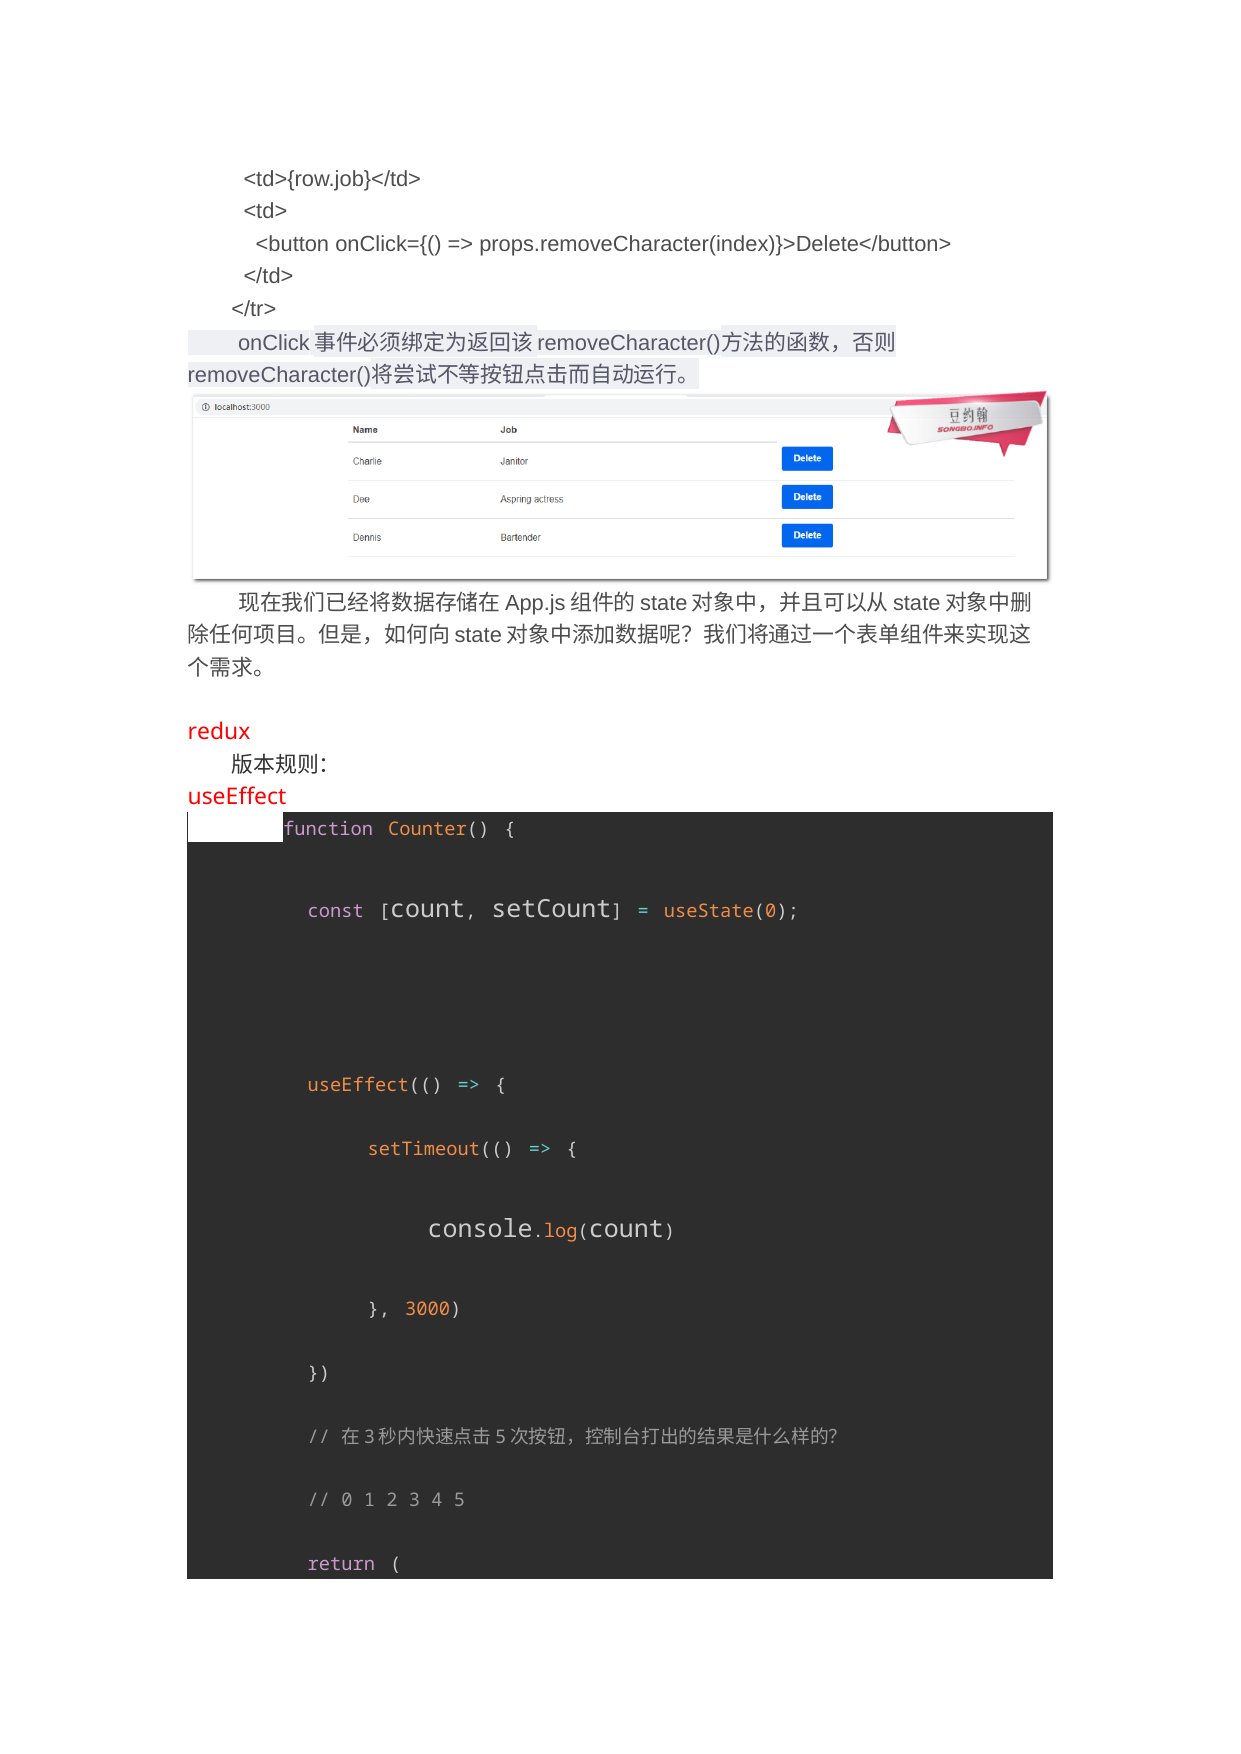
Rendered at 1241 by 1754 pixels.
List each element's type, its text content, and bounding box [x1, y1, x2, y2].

text const [count, setCount] = useState(0); [187, 876, 1053, 941]
text 现在我们已经将数据存储在App.js组件的state对象中，并且可以从state对象中删除任何项目。但是，如何向state对象中添加数据呢？我们将通过一个表单组件来实现这个需求。 [187, 585, 1053, 682]
text <button onClick={() => props.removeCharacter(index)}>Delete</button> [231, 227, 1053, 259]
text // 在3秒内快速点击5次按钮，控制台打出的结果是什么样的？ [187, 1419, 1053, 1452]
text }, 3000) [187, 1292, 1053, 1324]
text function Counter() { [187, 812, 1053, 844]
text <td> [231, 194, 1053, 227]
text console.log(count) [187, 1196, 1053, 1261]
text setTimeout(() => { [187, 1132, 1053, 1164]
text <td>{row.job}</td> [231, 162, 1053, 194]
text useEffect [187, 779, 1053, 812]
text </tr> [231, 292, 1053, 324]
text useEffect(() => { [187, 1068, 1053, 1101]
text </td> [231, 259, 1053, 292]
text }) [187, 1356, 1053, 1388]
text onClick事件必须绑定为返回该removeCharacter()方法的函数，否则removeCharacter()将尝试不等按钮点击而自动运行。 [187, 324, 1053, 389]
text 版本规则： [187, 747, 1053, 779]
text redux [187, 714, 1053, 747]
text // 0 1 2 3 4 5 [187, 1483, 1053, 1516]
text return ( [187, 1547, 1053, 1579]
picture [187, 389, 1053, 585]
